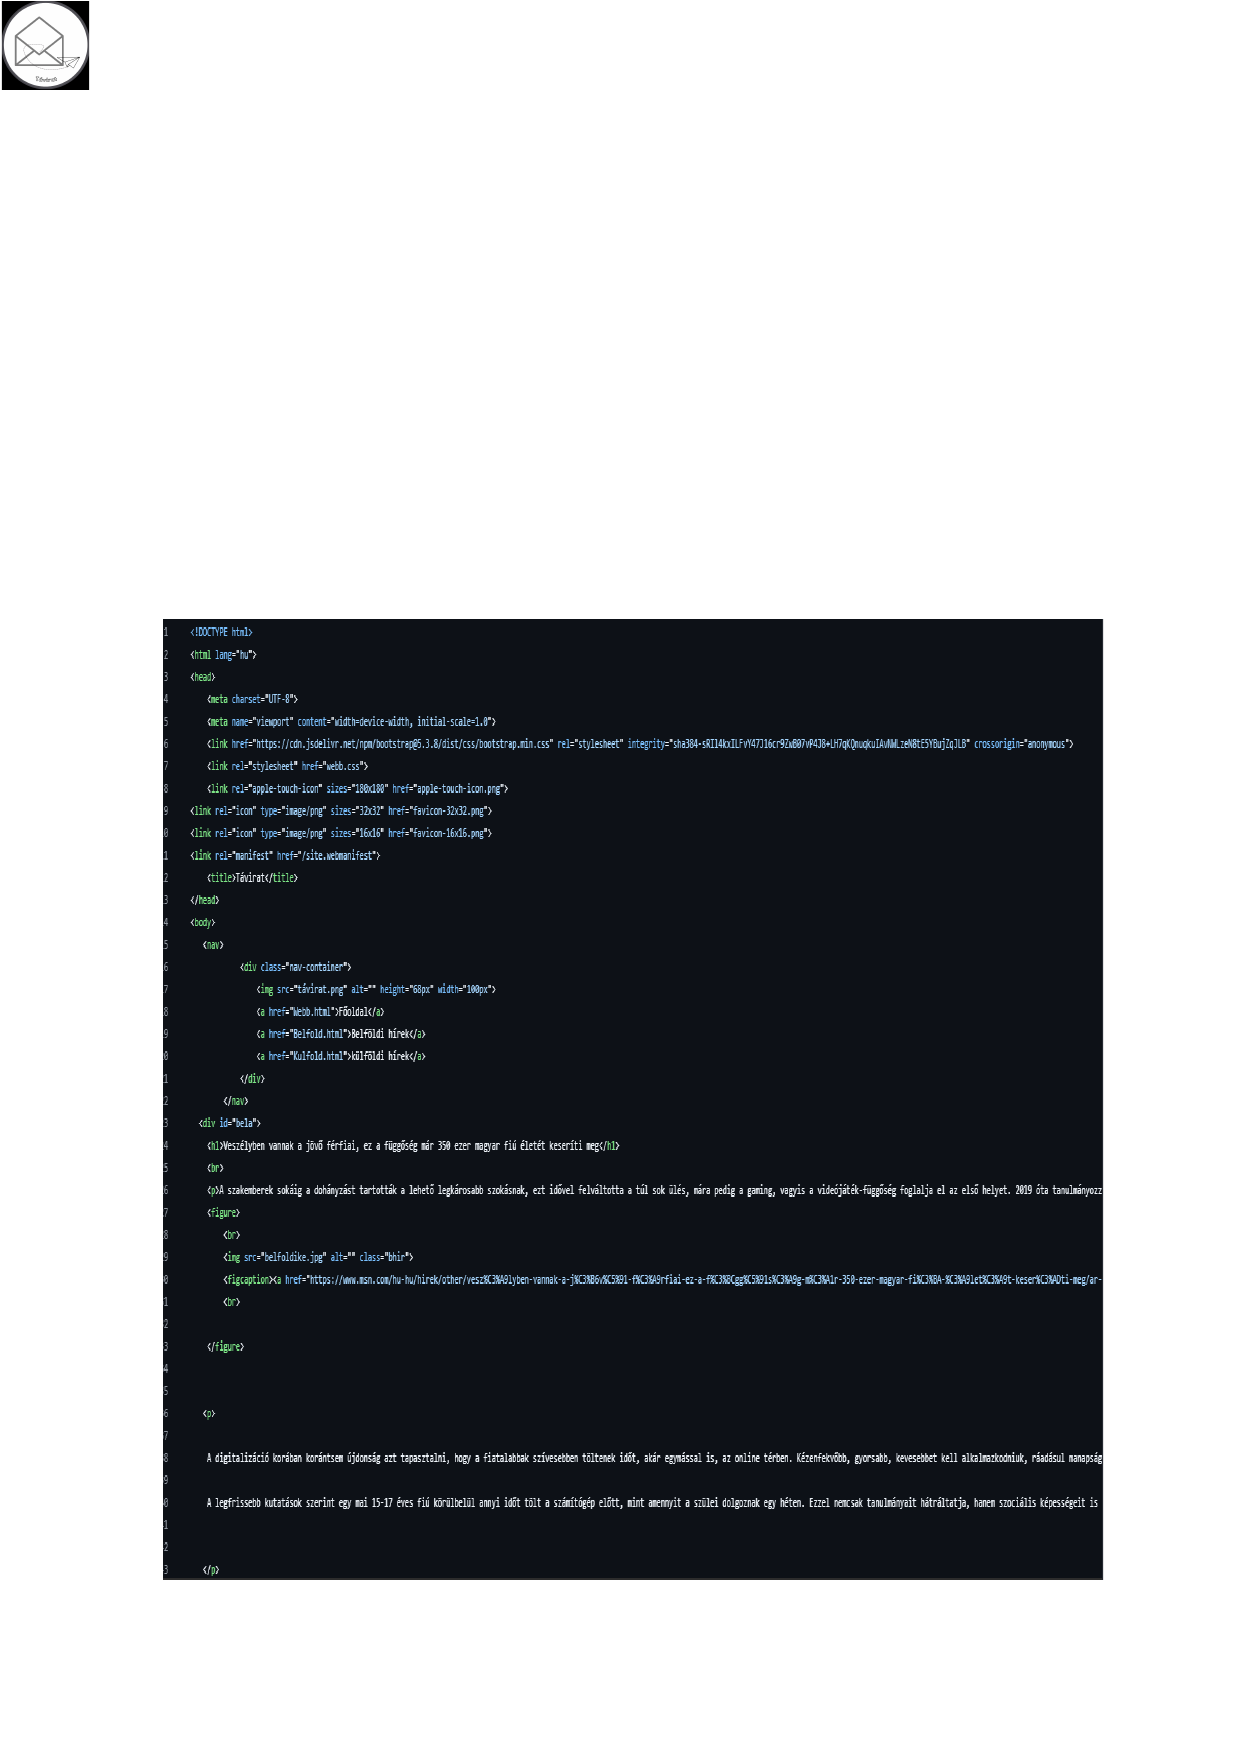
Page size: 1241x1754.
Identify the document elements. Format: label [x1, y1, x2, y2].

picture [1, 1, 90, 90]
picture [162, 619, 1103, 1579]
